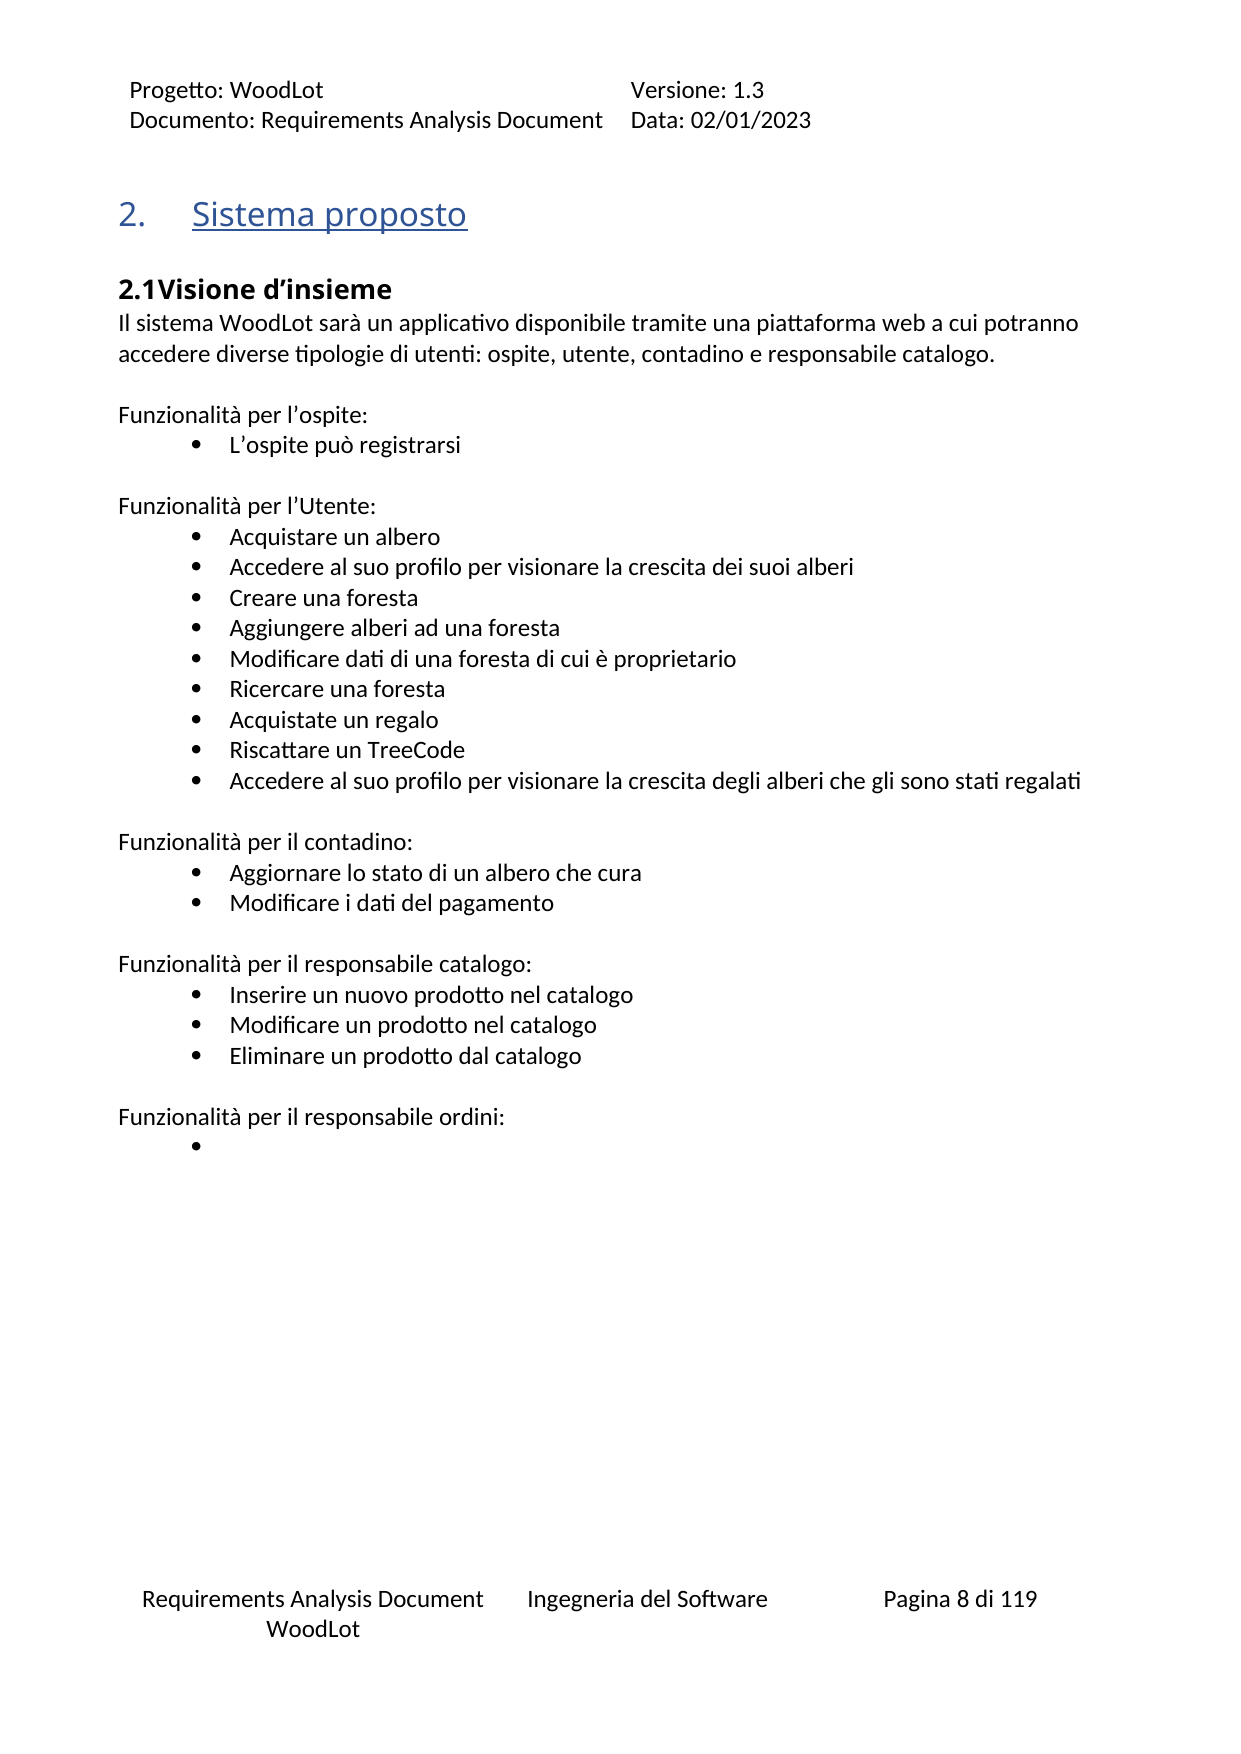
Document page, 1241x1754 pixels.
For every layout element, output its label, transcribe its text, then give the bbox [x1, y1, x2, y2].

list Ricercare una foresta [192, 674, 1122, 704]
list Accedere al suo profilo per visionare la crescita dei suoi alberi [192, 552, 1122, 582]
list Riscattare un TreeCode [192, 735, 1122, 765]
subtitle Sistema proposto [118, 190, 1122, 236]
text Funzionalità per l’Utente: [118, 491, 1122, 521]
list Inserire un nuovo prodotto nel catalogo [192, 979, 1122, 1009]
subtitle Visione d’insieme [118, 271, 1122, 307]
text Il sistema WoodLot sarà un applicativo disponibile tramite una piattaforma web a cui potranno accedere diverse tipologie di utenti: ospite, utente, contadino e responsabile catalogo. [118, 307, 1122, 368]
list Modificare dati di una foresta di cui è proprietario [192, 643, 1122, 674]
list Creare una foresta [192, 582, 1122, 613]
list Accedere al suo profilo per visionare la crescita degli alberi che gli sono stati regalati [192, 765, 1122, 796]
list Modificare un prodotto nel catalogo [192, 1009, 1122, 1040]
list L’ospite può registrarsi [192, 429, 1122, 460]
list Modificare i dati del pagamento [192, 887, 1122, 918]
list Aggiungere alberi ad una foresta [192, 613, 1122, 643]
text Funzionalità per il responsabile ordini: [118, 1101, 1122, 1131]
text Funzionalità per il contadino: [118, 826, 1122, 857]
text Funzionalità per l’ospite: [118, 399, 1122, 429]
list Acquistare un albero [192, 521, 1122, 552]
list Acquistate un regalo [192, 704, 1122, 735]
text Funzionalità per il responsabile catalogo: [118, 948, 1122, 979]
list Aggiornare lo stato di un albero che cura [192, 857, 1122, 887]
list Eliminare un prodotto dal catalogo [192, 1040, 1122, 1070]
